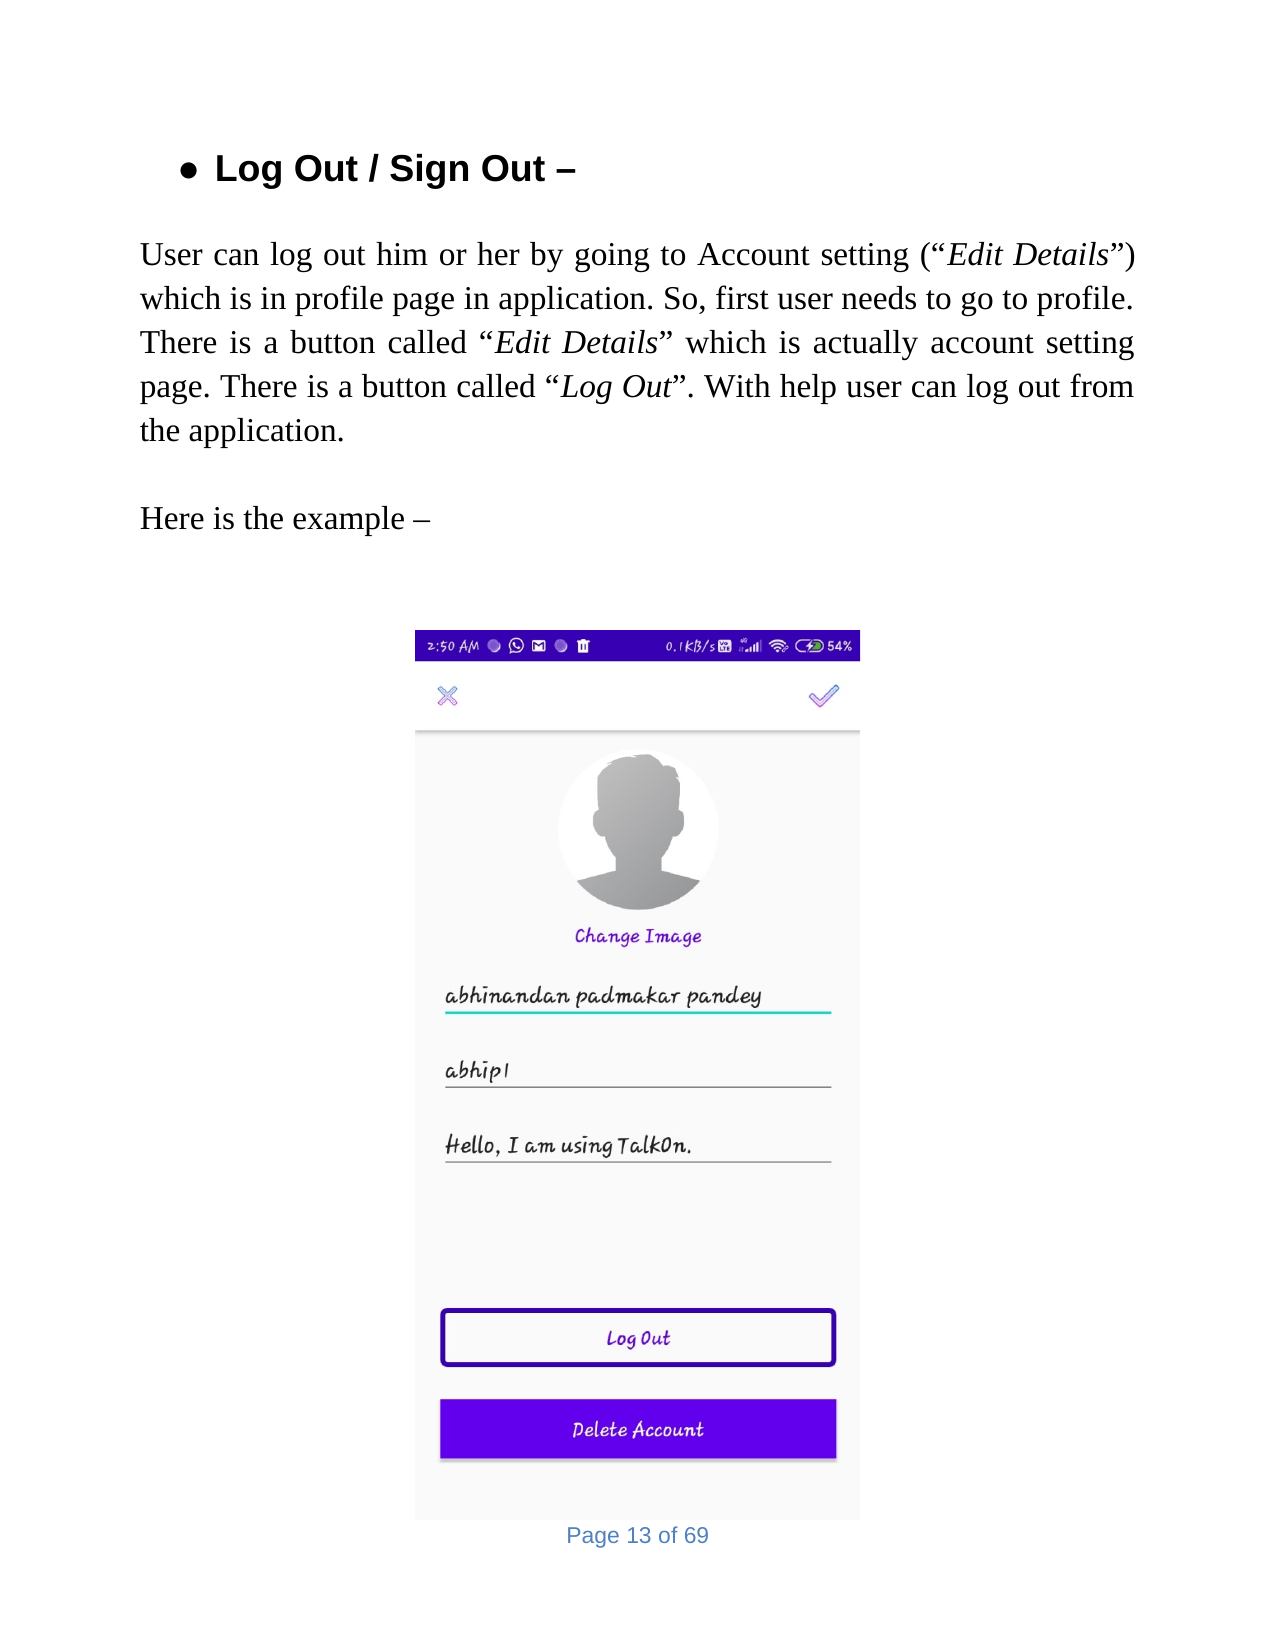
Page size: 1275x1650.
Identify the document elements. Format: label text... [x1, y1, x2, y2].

text User can log out him or her by going to Account setting (“Edit Details”) which is in profile page in application. So, first user needs to go to profile. There is a button called “Edit Details” which is actually account setting page. There is a button called “Log Out”. With help user can log out from the application. [139, 234, 1135, 448]
picture [415, 630, 861, 1520]
list Log Out / Sign Out – [177, 146, 1135, 189]
text Here is the example – [139, 498, 1135, 537]
